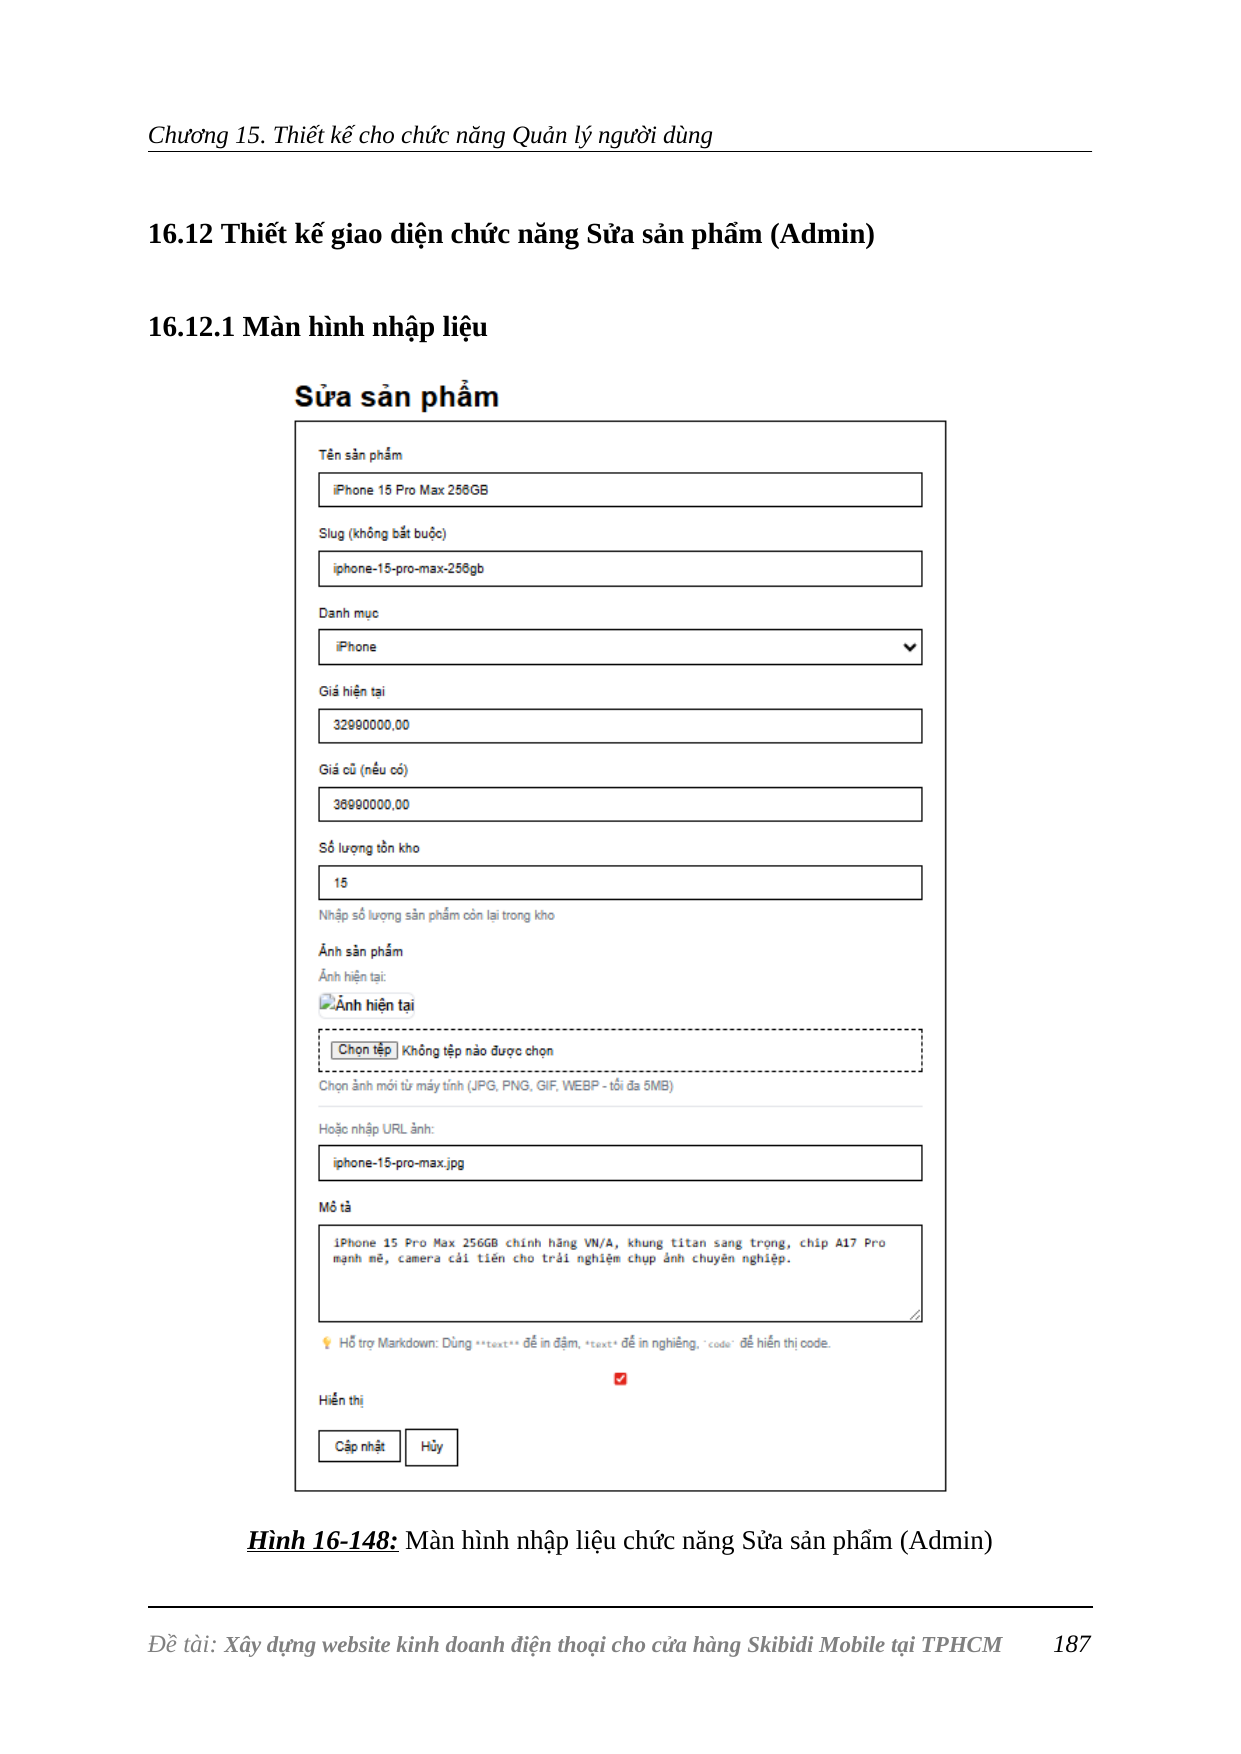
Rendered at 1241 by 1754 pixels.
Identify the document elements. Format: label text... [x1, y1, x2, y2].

subtitle Thiết kế giao diện chức năng Sửa sản phẩm (Admin) [148, 207, 1092, 253]
subtitle Màn hình nhập liệu [148, 303, 1092, 344]
picture [285, 369, 955, 1503]
